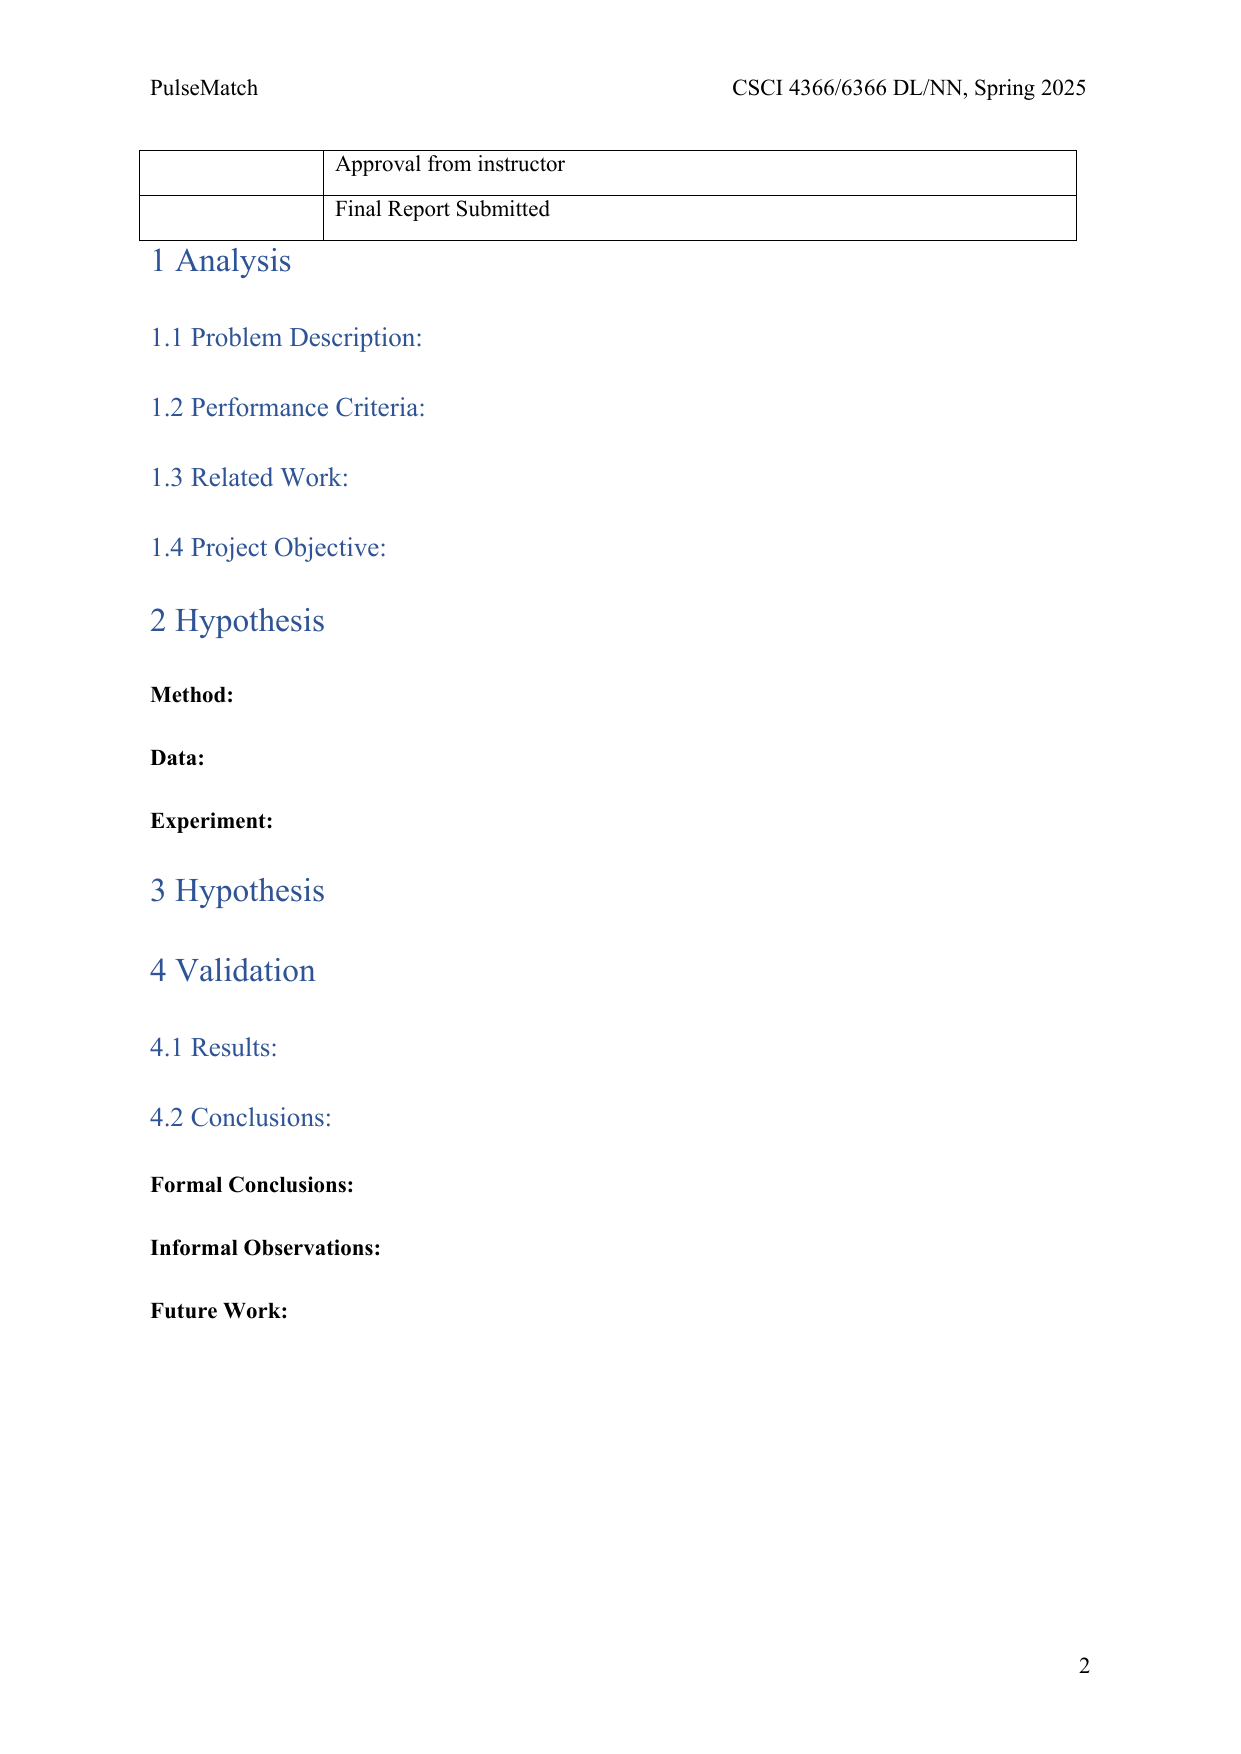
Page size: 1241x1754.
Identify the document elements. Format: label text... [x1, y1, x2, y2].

table_cell [140, 196, 323, 240]
subtitle 3 Hypothesis [150, 871, 1090, 908]
subtitle 2 Hypothesis [150, 602, 1090, 639]
subtitle 4.2 Conclusions: [150, 1102, 1090, 1132]
subtitle 1.2 Performance Criteria: [150, 392, 1090, 422]
subtitle 1.3 Related Work: [150, 462, 1090, 492]
subtitle 4.1 Results: [150, 1032, 1090, 1062]
subtitle 1.4 Project Objective: [150, 532, 1090, 562]
text Data: [150, 745, 1090, 771]
text Future Work: [150, 1298, 1090, 1324]
subtitle 1 Analysis [150, 241, 1090, 278]
text Informal Observations: [150, 1235, 1090, 1261]
table_cell Approval from instructor [324, 151, 1076, 195]
subtitle 1.1 Problem Description: [150, 322, 1090, 352]
table_cell [140, 151, 323, 195]
text Method: [150, 682, 1090, 707]
subtitle 4 Validation [150, 952, 1090, 989]
text Experiment: [150, 808, 1090, 834]
table_cell Final Report Submitted [324, 196, 1076, 240]
text Formal Conclusions: [150, 1172, 1090, 1197]
